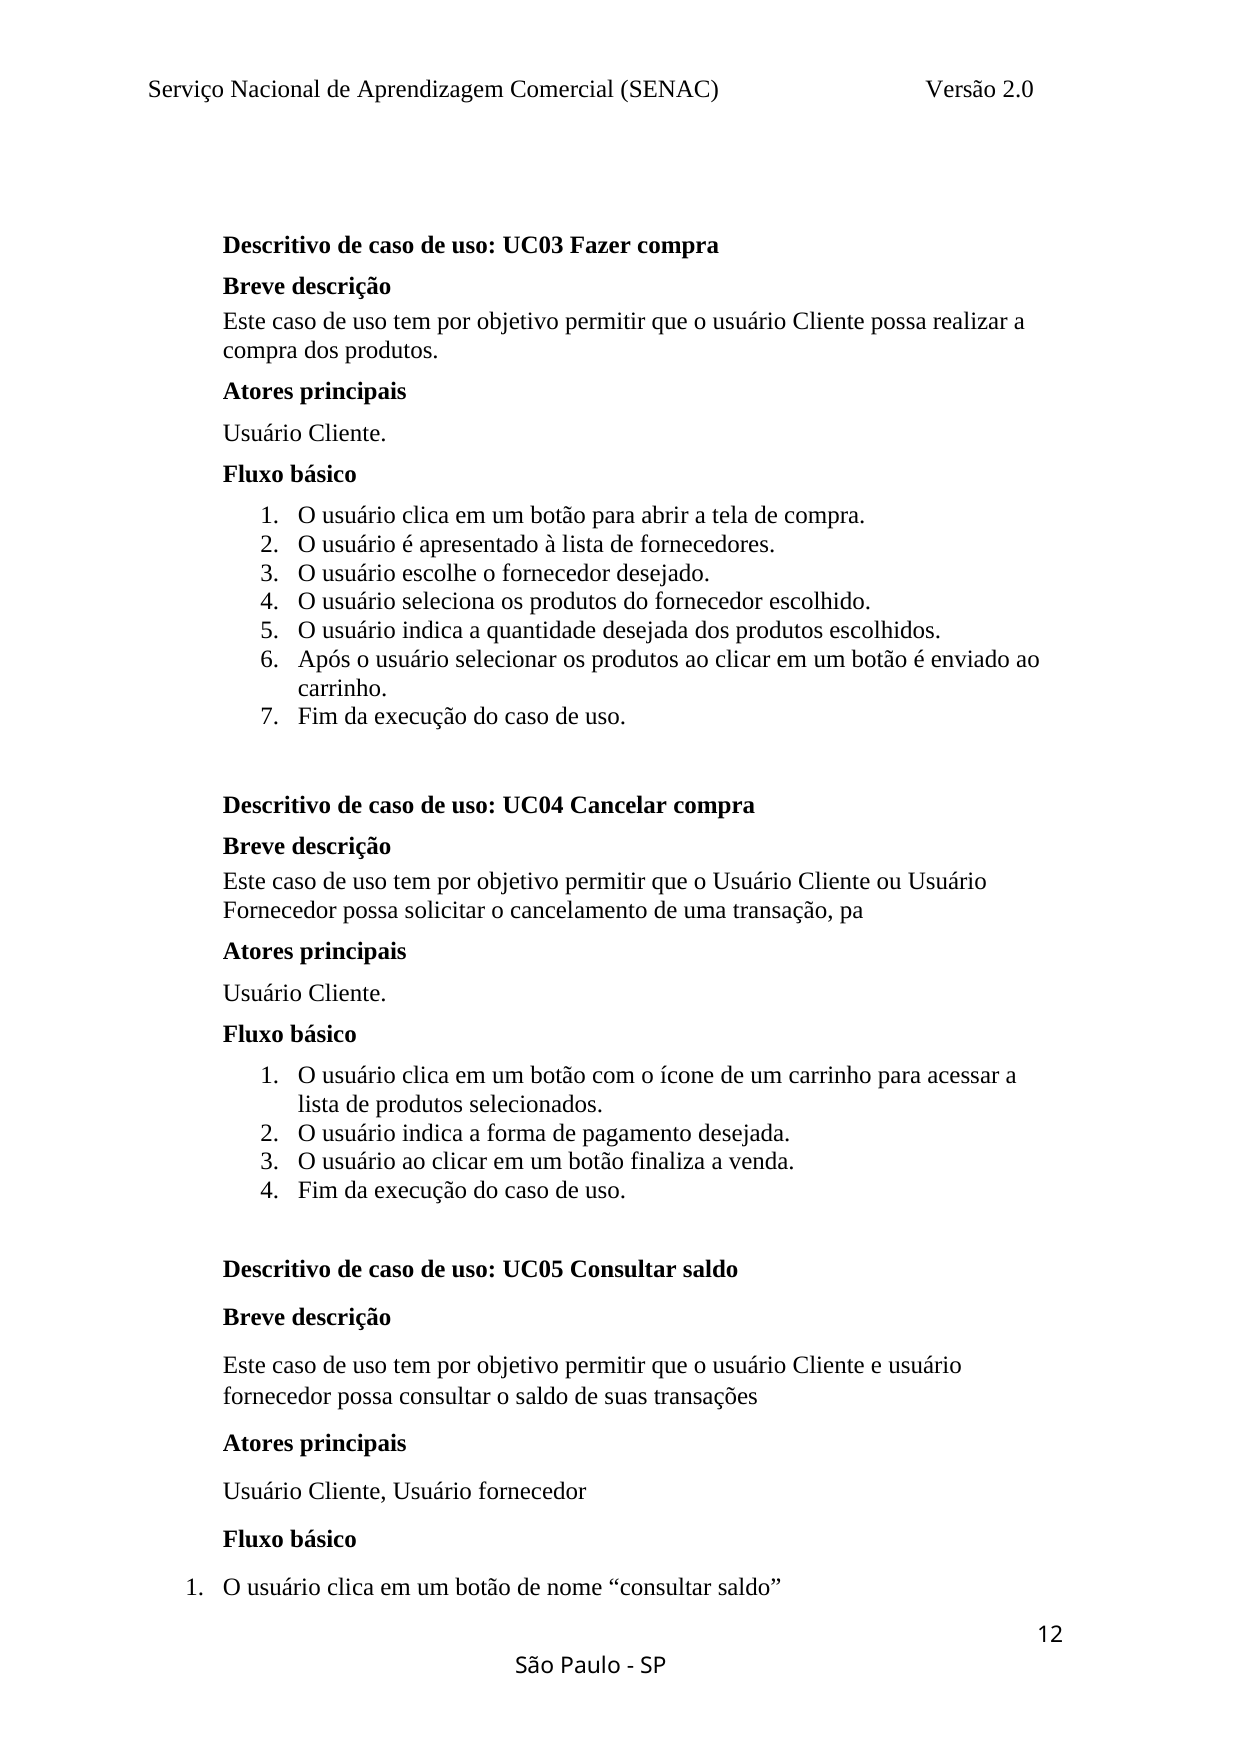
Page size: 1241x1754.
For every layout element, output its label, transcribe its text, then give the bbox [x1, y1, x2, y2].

text Este caso de uso tem por objetivo permitir que o usuário Cliente possa realizar a compra dos produtos. [223, 306, 1063, 364]
list O usuário escolhe o fornecedor desejado. [260, 558, 1063, 586]
text Fluxo básico [148, 1524, 1063, 1553]
text Este caso de uso tem por objetivo permitir que o usuário Cliente e usuário fornecedor possa consultar o saldo de suas transações [223, 1350, 1063, 1409]
text Atores principais [148, 1428, 1063, 1457]
list O usuário seleciona os produtos do fornecedor escolhido. [260, 586, 1063, 615]
text Atores principais [148, 376, 1063, 405]
list O usuário ao clicar em um botão finaliza a venda. [260, 1146, 1063, 1175]
list Fim da execução do caso de uso. [260, 1175, 1063, 1204]
text Este caso de uso tem por objetivo permitir que o Usuário Cliente ou Usuário Fornecedor possa solicitar o cancelamento de uma transação, pa [223, 866, 1063, 924]
text Descritivo de caso de uso: UC04 Cancelar compra [148, 790, 1063, 819]
text Breve descrição [148, 1302, 1063, 1331]
text Fluxo básico [148, 459, 1063, 488]
list Após o usuário selecionar os produtos ao clicar em um botão é enviado ao carrinho. [260, 644, 1063, 701]
text Usuário Cliente, Usuário fornecedor [148, 1476, 1063, 1505]
list O usuário clica em um botão para abrir a tela de compra. [260, 500, 1063, 529]
list O usuário clica em um botão de nome “consultar saldo” [185, 1572, 1063, 1600]
text Descritivo de caso de uso: UC05 Consultar saldo [148, 1254, 1063, 1283]
text Breve descrição [148, 831, 1063, 860]
text Usuário Cliente. [148, 978, 1063, 1006]
list O usuário indica a quantidade desejada dos produtos escolhidos. [260, 615, 1063, 644]
list Fim da execução do caso de uso. [260, 701, 1063, 730]
text Fluxo básico [148, 1019, 1063, 1048]
list O usuário indica a forma de pagamento desejada. [260, 1118, 1063, 1146]
text Descritivo de caso de uso: UC03 Fazer compra [148, 230, 1063, 259]
text Usuário Cliente. [148, 418, 1063, 446]
text Breve descrição [148, 271, 1063, 300]
list O usuário é apresentado à lista de fornecedores. [260, 529, 1063, 558]
list O usuário clica em um botão com o ícone de um carrinho para acessar a lista de produtos selecionados. [260, 1060, 1063, 1118]
text Atores principais [148, 936, 1063, 965]
